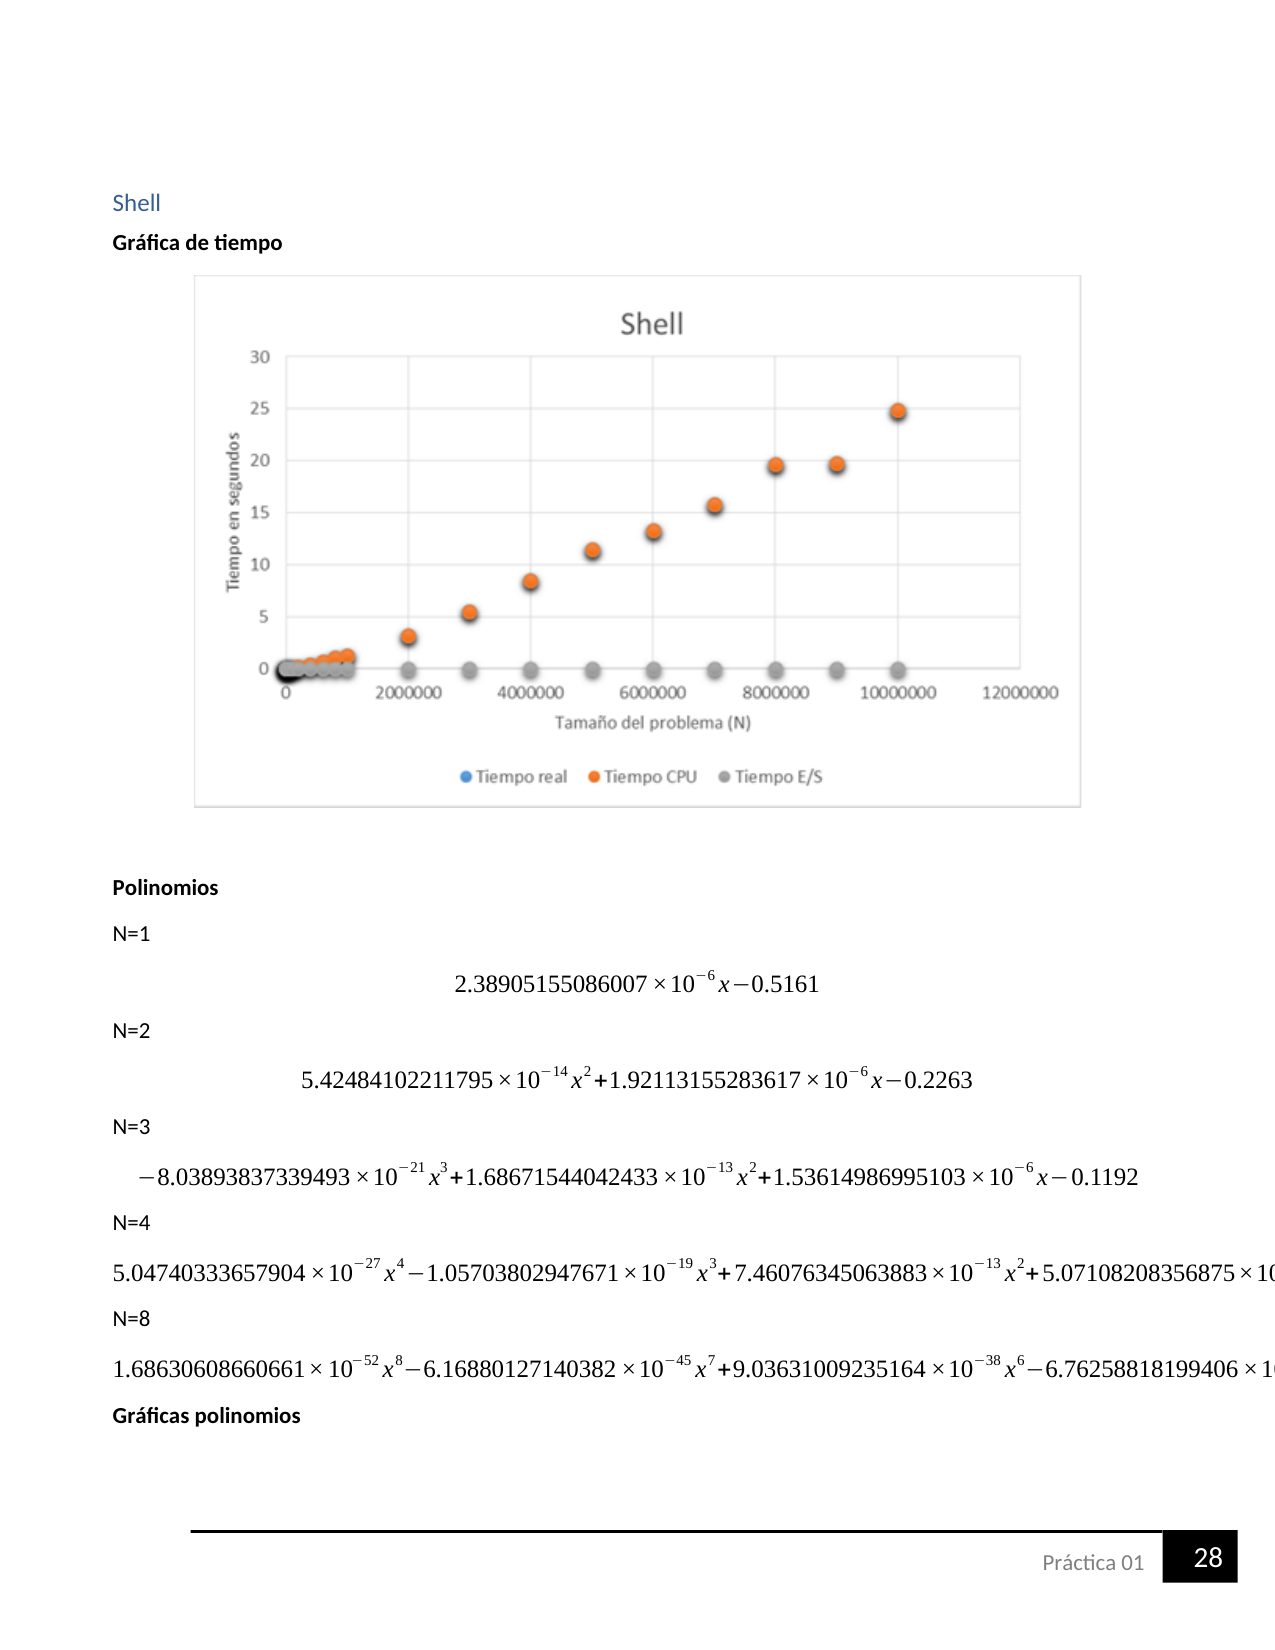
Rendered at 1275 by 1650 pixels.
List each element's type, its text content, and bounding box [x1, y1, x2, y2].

text N=4 [112, 1208, 1162, 1236]
text N=2 [112, 1016, 1162, 1044]
text N=3 [112, 1112, 1162, 1140]
text Polinomios [112, 873, 1162, 901]
picture [193, 275, 1082, 808]
text N=1 [112, 919, 1162, 947]
subtitle Shell [112, 187, 1162, 218]
text Gráfica de tiempo [112, 228, 1162, 256]
text Gráficas polinomios [112, 1401, 1162, 1429]
text N=8 [112, 1304, 1162, 1332]
